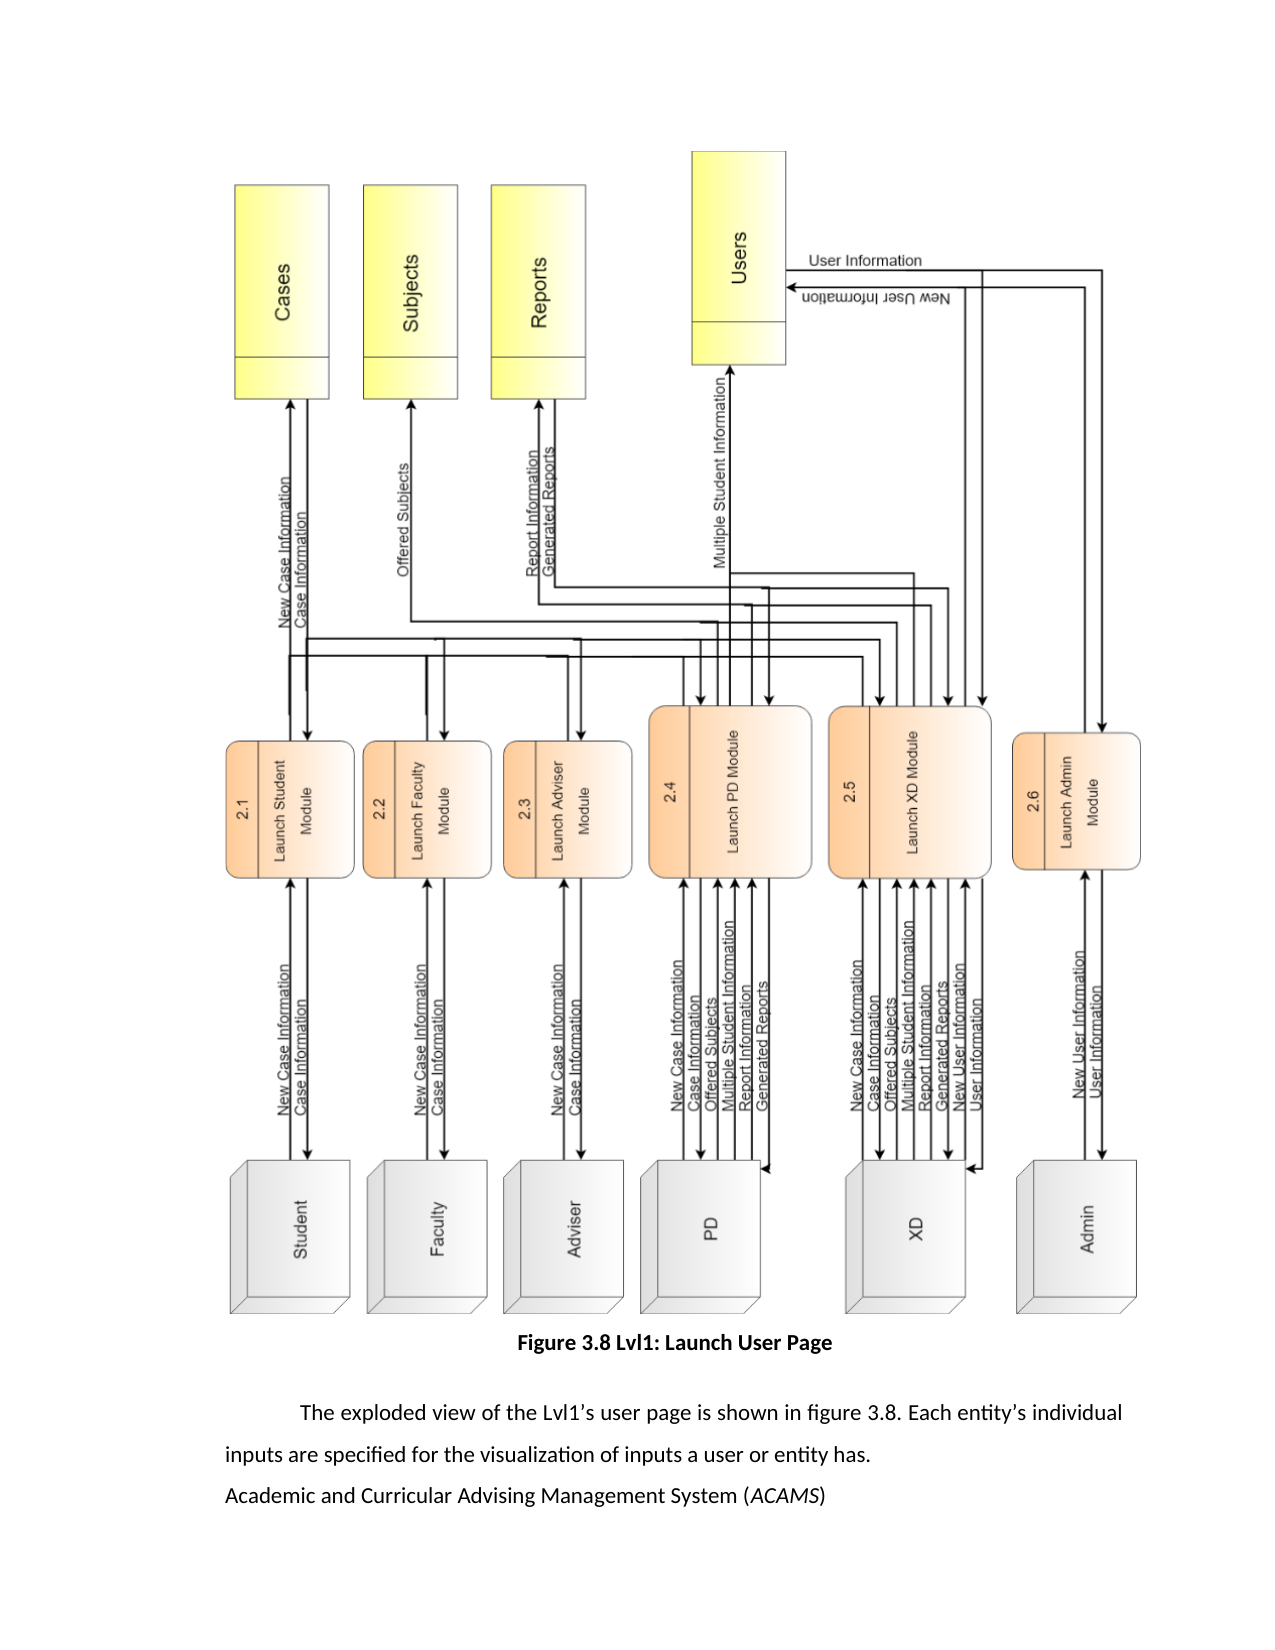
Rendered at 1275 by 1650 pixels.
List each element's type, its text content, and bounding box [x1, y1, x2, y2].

text The exploded view of the Lvl1’s user page is shown in figure 3.8. Each entity’s individual inputs are specified for the visualization of inputs a user or entity has. [225, 1398, 1125, 1468]
text Figure 3.8 Lvl1: Launch User Page [225, 1328, 1125, 1356]
picture [226, 152, 1141, 1314]
